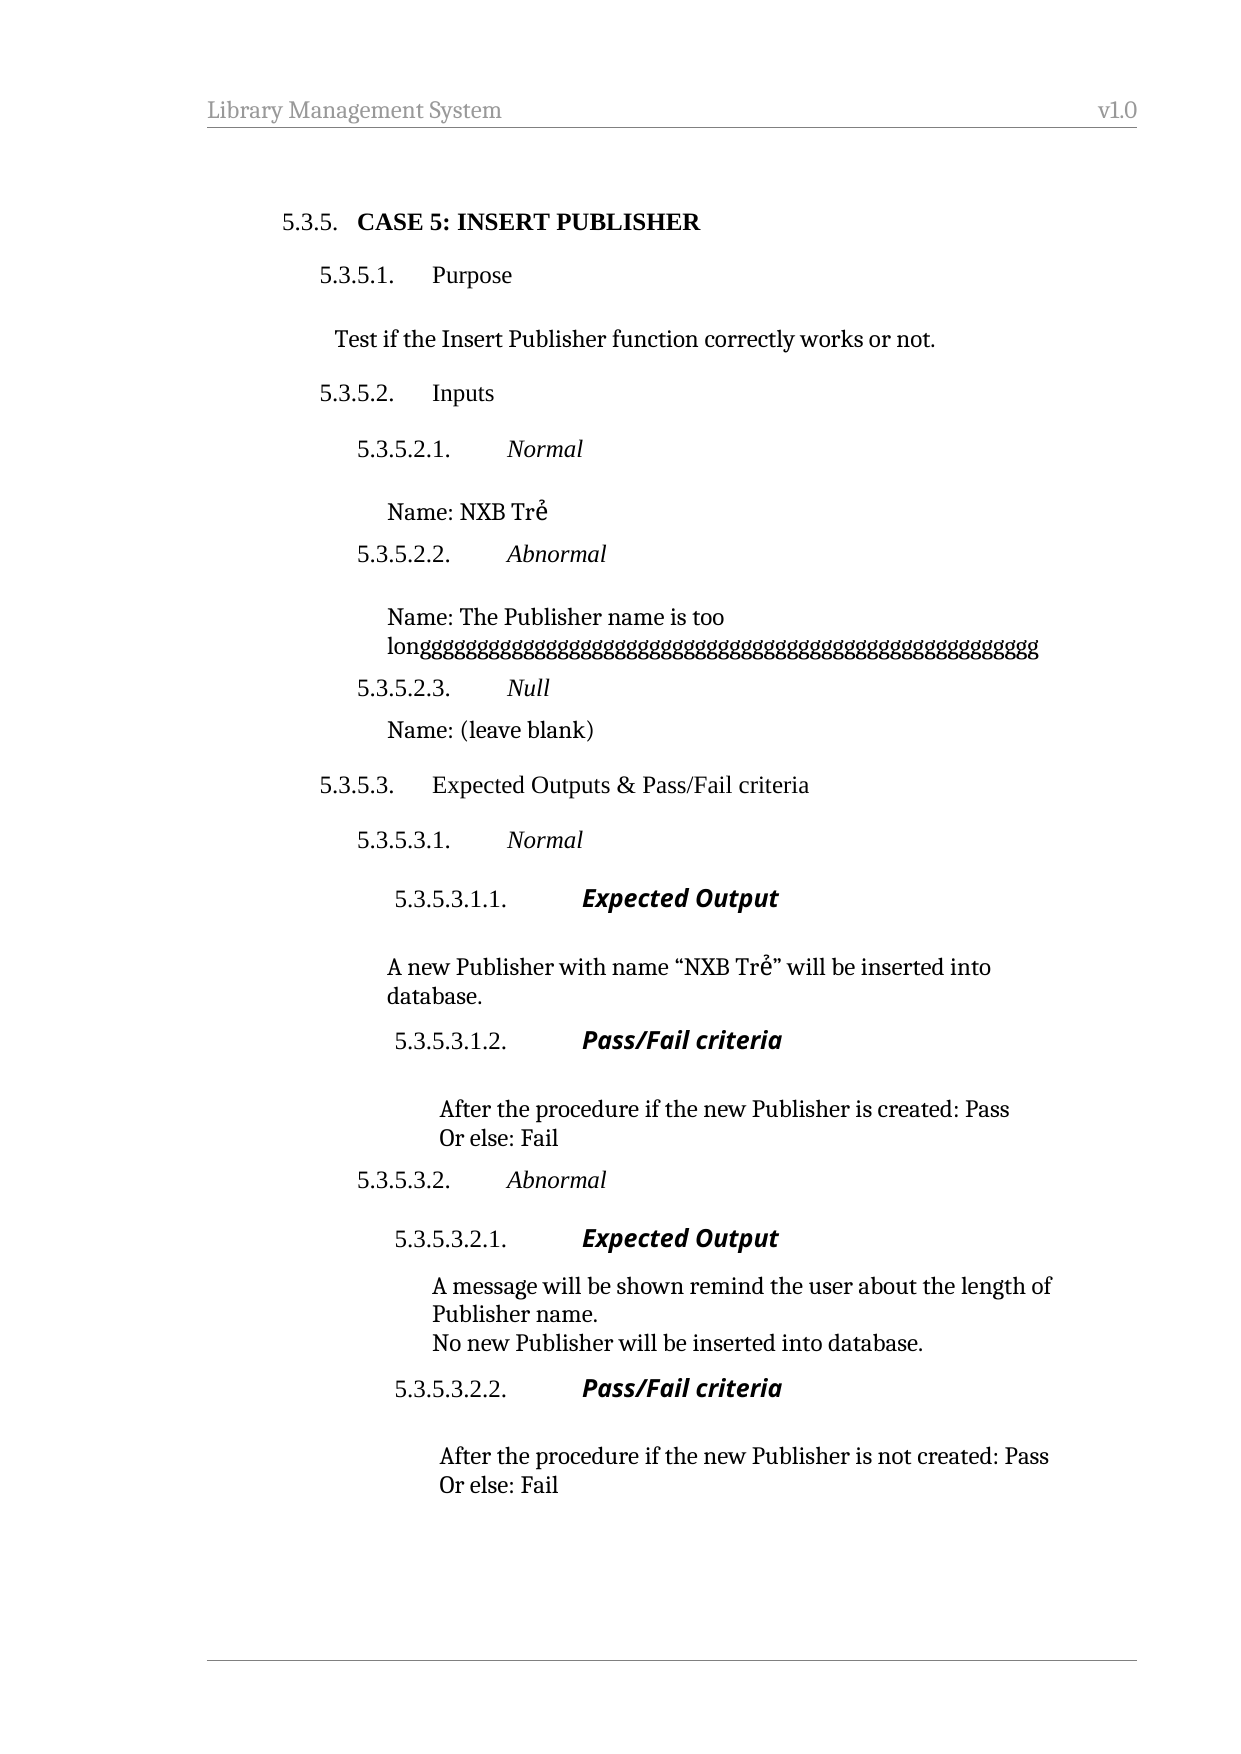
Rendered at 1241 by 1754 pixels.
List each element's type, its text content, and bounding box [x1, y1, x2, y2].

list After the procedure if the new Publisher is created: Pass [439, 1095, 1063, 1124]
subtitle Expected Output [394, 881, 1063, 915]
subtitle Null [357, 673, 1063, 702]
text Name: (leave blank) [387, 716, 1063, 745]
list Test if the Insert Publisher function correctly works or not. [334, 324, 1063, 353]
list Name: The Publisher name is too longggggggggggggggggggggggggggggggggggggggggggggggggggggg [387, 603, 1063, 661]
subtitle Inputs [319, 378, 1063, 407]
subtitle Expected Output [394, 1221, 1063, 1254]
subtitle Purpose [319, 261, 1063, 289]
subtitle Expected Outputs & Pass/Fail criteria [319, 770, 1063, 799]
subtitle Pass/Fail criteria [394, 1370, 1063, 1404]
list A new Publisher with name “NXB Trẻ” will be inserted into database. [387, 953, 1063, 1011]
list Or else: Fail [439, 1471, 1063, 1500]
subtitle Abnormal [357, 1165, 1063, 1194]
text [432, 1329, 1063, 1358]
list Or else: Fail [439, 1124, 1063, 1152]
subtitle Pass/Fail criteria [394, 1023, 1063, 1057]
subtitle Normal [357, 434, 1063, 463]
subtitle Normal [357, 826, 1063, 854]
subtitle Case 5: Insert Publisher [282, 207, 1063, 236]
list Name: NXB Trẻ [387, 498, 1063, 527]
subtitle Abnormal [357, 539, 1063, 568]
text A message will be shown remind the user about the length of Publisher name. [432, 1272, 1063, 1329]
list After the procedure if the new Publisher is not created: Pass [439, 1442, 1063, 1471]
